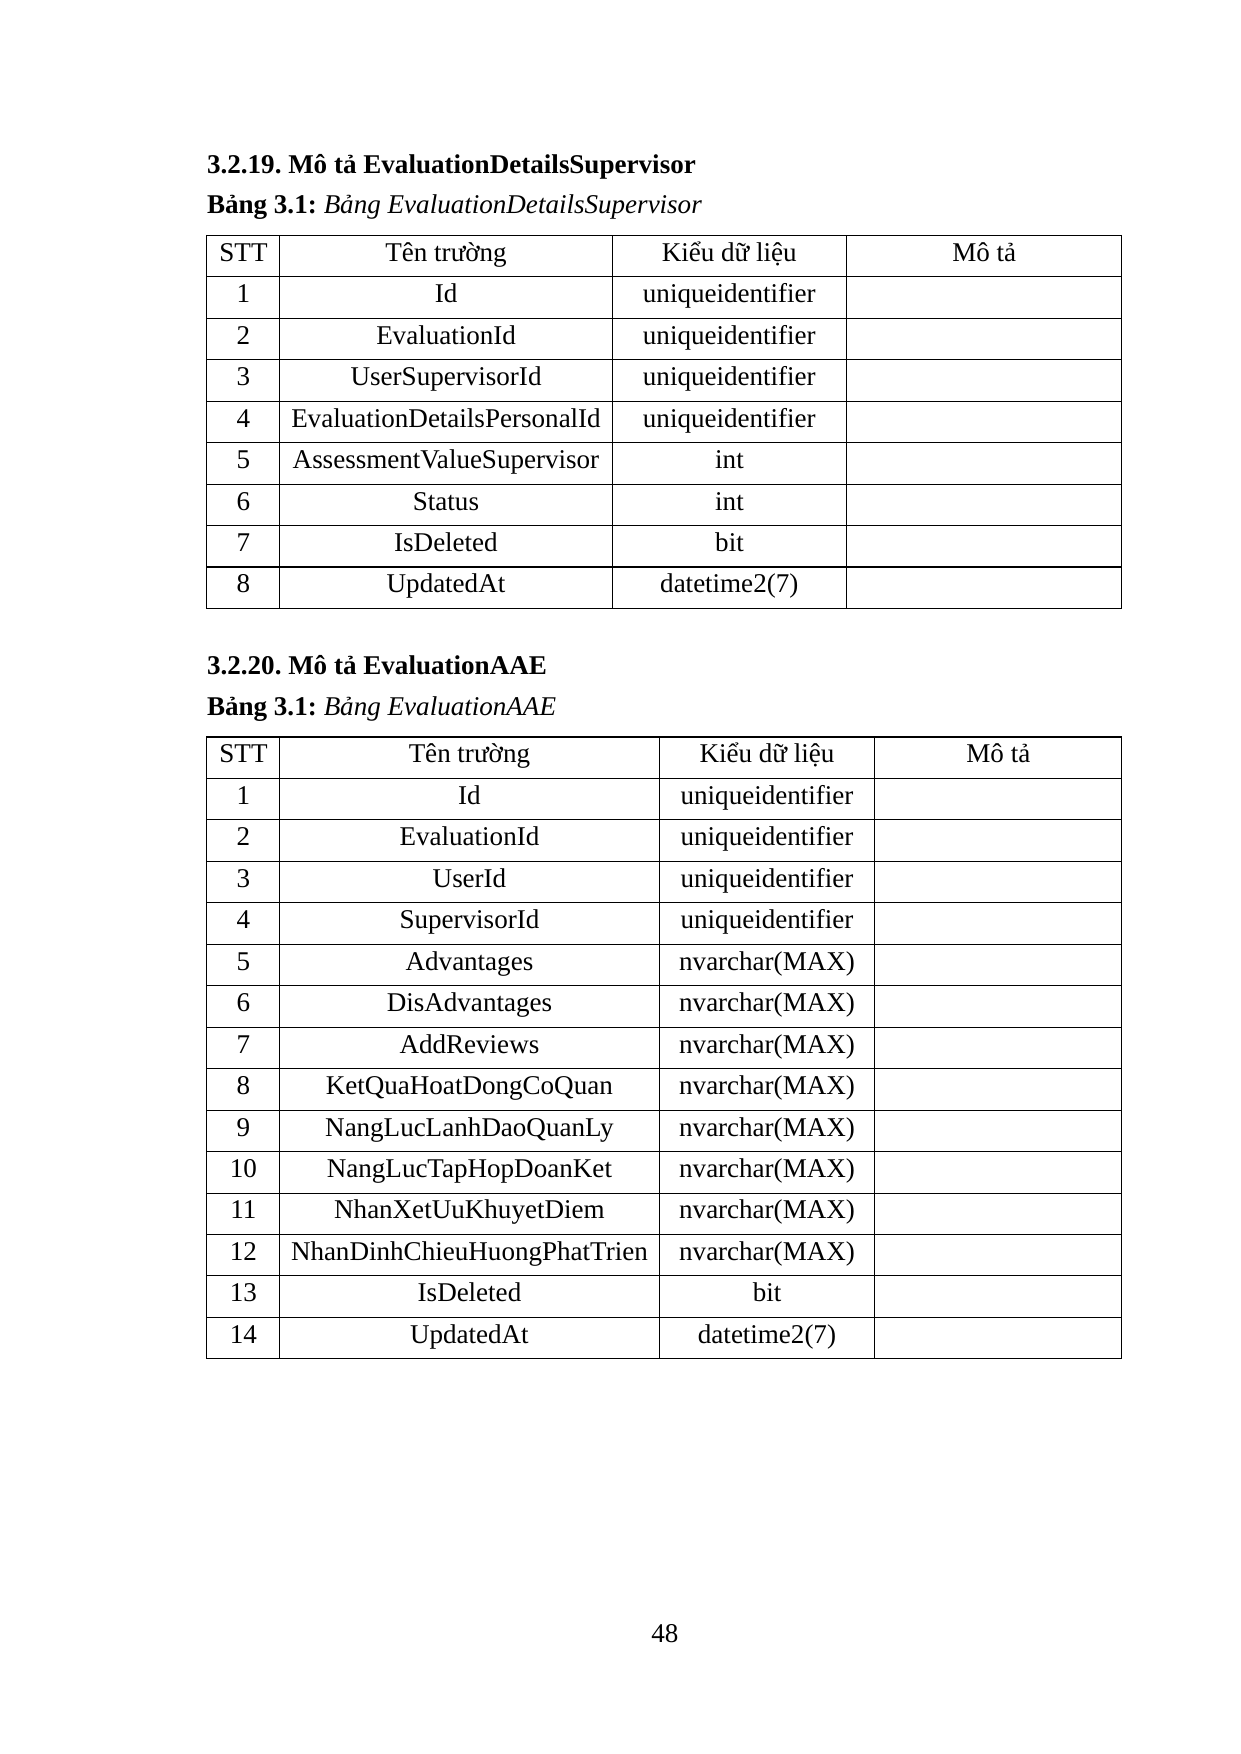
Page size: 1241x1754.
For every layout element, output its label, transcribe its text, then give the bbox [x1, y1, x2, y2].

table_cell 9 [207, 1111, 279, 1151]
table_cell 12 [207, 1235, 279, 1275]
table_cell UserSupervisorId [280, 360, 612, 401]
table_cell KetQuaHoatDongCoQuan [280, 1069, 659, 1109]
table_cell 6 [207, 485, 279, 525]
table_cell 7 [207, 526, 279, 566]
title Bảng EvaluationAAE [207, 690, 1122, 721]
table_cell uniqueidentifier [613, 360, 846, 401]
table_cell [875, 1318, 1121, 1358]
table_cell [875, 945, 1121, 985]
table_cell [875, 986, 1121, 1027]
table_cell datetime2(7) [613, 568, 846, 608]
table_cell [847, 360, 1121, 401]
table_cell uniqueidentifier [613, 402, 846, 442]
table_cell 10 [207, 1152, 279, 1192]
table_cell nvarchar(MAX) [660, 986, 874, 1027]
table_cell SupervisorId [280, 903, 659, 944]
table_cell 14 [207, 1318, 279, 1358]
table_cell 4 [207, 402, 279, 442]
table_header Mô tả [847, 236, 1121, 276]
table_cell uniqueidentifier [660, 779, 874, 819]
table_cell AssessmentValueSupervisor [280, 443, 612, 483]
title Bảng EvaluationDetailsSupervisor [207, 188, 1122, 219]
table_cell 13 [207, 1276, 279, 1317]
table_cell uniqueidentifier [613, 277, 846, 318]
table_cell [875, 1152, 1121, 1192]
table_cell uniqueidentifier [660, 820, 874, 861]
table_cell nvarchar(MAX) [660, 945, 874, 985]
table_cell [875, 1069, 1121, 1109]
table_cell 8 [207, 568, 279, 608]
table_cell [875, 1111, 1121, 1151]
table_cell IsDeleted [280, 526, 612, 566]
table_cell nvarchar(MAX) [660, 1028, 874, 1068]
table_cell Advantages [280, 945, 659, 985]
table_header Kiểu dữ liệu [660, 738, 874, 778]
table_cell Id [280, 277, 612, 318]
table_cell 3 [207, 862, 279, 902]
table_header Tên trường [280, 236, 612, 276]
table_cell DisAdvantages [280, 986, 659, 1027]
table_cell 2 [207, 820, 279, 861]
table_cell [847, 319, 1121, 359]
table_cell AddReviews [280, 1028, 659, 1068]
table_cell 5 [207, 945, 279, 985]
table_cell EvaluationId [280, 820, 659, 861]
table_cell [847, 443, 1121, 483]
table_cell 7 [207, 1028, 279, 1068]
table_header STT [207, 236, 279, 276]
table_cell 5 [207, 443, 279, 483]
table_cell nvarchar(MAX) [660, 1111, 874, 1151]
table_cell EvaluationDetailsPersonalId [280, 402, 612, 442]
table_cell [875, 1028, 1121, 1068]
table_cell 3 [207, 360, 279, 401]
table_header Tên trường [280, 738, 659, 778]
table_cell 11 [207, 1194, 279, 1234]
table_cell 8 [207, 1069, 279, 1109]
table_header Mô tả [875, 738, 1121, 778]
table_cell 4 [207, 903, 279, 944]
table_cell Id [280, 779, 659, 819]
table_cell [875, 820, 1121, 861]
table_cell NhanDinhChieuHuongPhatTrien [280, 1235, 659, 1275]
table_cell [847, 402, 1121, 442]
table_cell [875, 1194, 1121, 1234]
table_cell [875, 779, 1121, 819]
table_cell [847, 568, 1121, 608]
table_cell IsDeleted [280, 1276, 659, 1317]
table_cell bit [613, 526, 846, 566]
text Mô tả EvaluationDetailsSupervisor [207, 148, 1122, 179]
table_cell [875, 903, 1121, 944]
table_cell uniqueidentifier [660, 862, 874, 902]
table_cell uniqueidentifier [660, 903, 874, 944]
table_cell nvarchar(MAX) [660, 1235, 874, 1275]
table_cell 6 [207, 986, 279, 1027]
table_cell NhanXetUuKhuyetDiem [280, 1194, 659, 1234]
table_cell EvaluationId [280, 319, 612, 359]
table_cell UserId [280, 862, 659, 902]
table_cell 1 [207, 779, 279, 819]
table_cell datetime2(7) [660, 1318, 874, 1358]
table_cell NangLucLanhDaoQuanLy [280, 1111, 659, 1151]
table_cell int [613, 485, 846, 525]
table_cell int [613, 443, 846, 483]
table_cell uniqueidentifier [613, 319, 846, 359]
table_cell Status [280, 485, 612, 525]
table_cell [847, 277, 1121, 318]
table_cell nvarchar(MAX) [660, 1152, 874, 1192]
text Mô tả EvaluationAAE [207, 649, 1122, 681]
table_cell UpdatedAt [280, 568, 612, 608]
table_cell [847, 485, 1121, 525]
table_cell NangLucTapHopDoanKet [280, 1152, 659, 1192]
table_cell nvarchar(MAX) [660, 1194, 874, 1234]
table_cell UpdatedAt [280, 1318, 659, 1358]
table_header STT [207, 738, 279, 778]
table_cell nvarchar(MAX) [660, 1069, 874, 1109]
table_cell [875, 1276, 1121, 1317]
table_cell bit [660, 1276, 874, 1317]
table_cell [847, 526, 1121, 566]
table_cell [875, 862, 1121, 902]
table_cell 2 [207, 319, 279, 359]
table_cell 1 [207, 277, 279, 318]
table_cell [875, 1235, 1121, 1275]
table_header Kiểu dữ liệu [613, 236, 846, 276]
